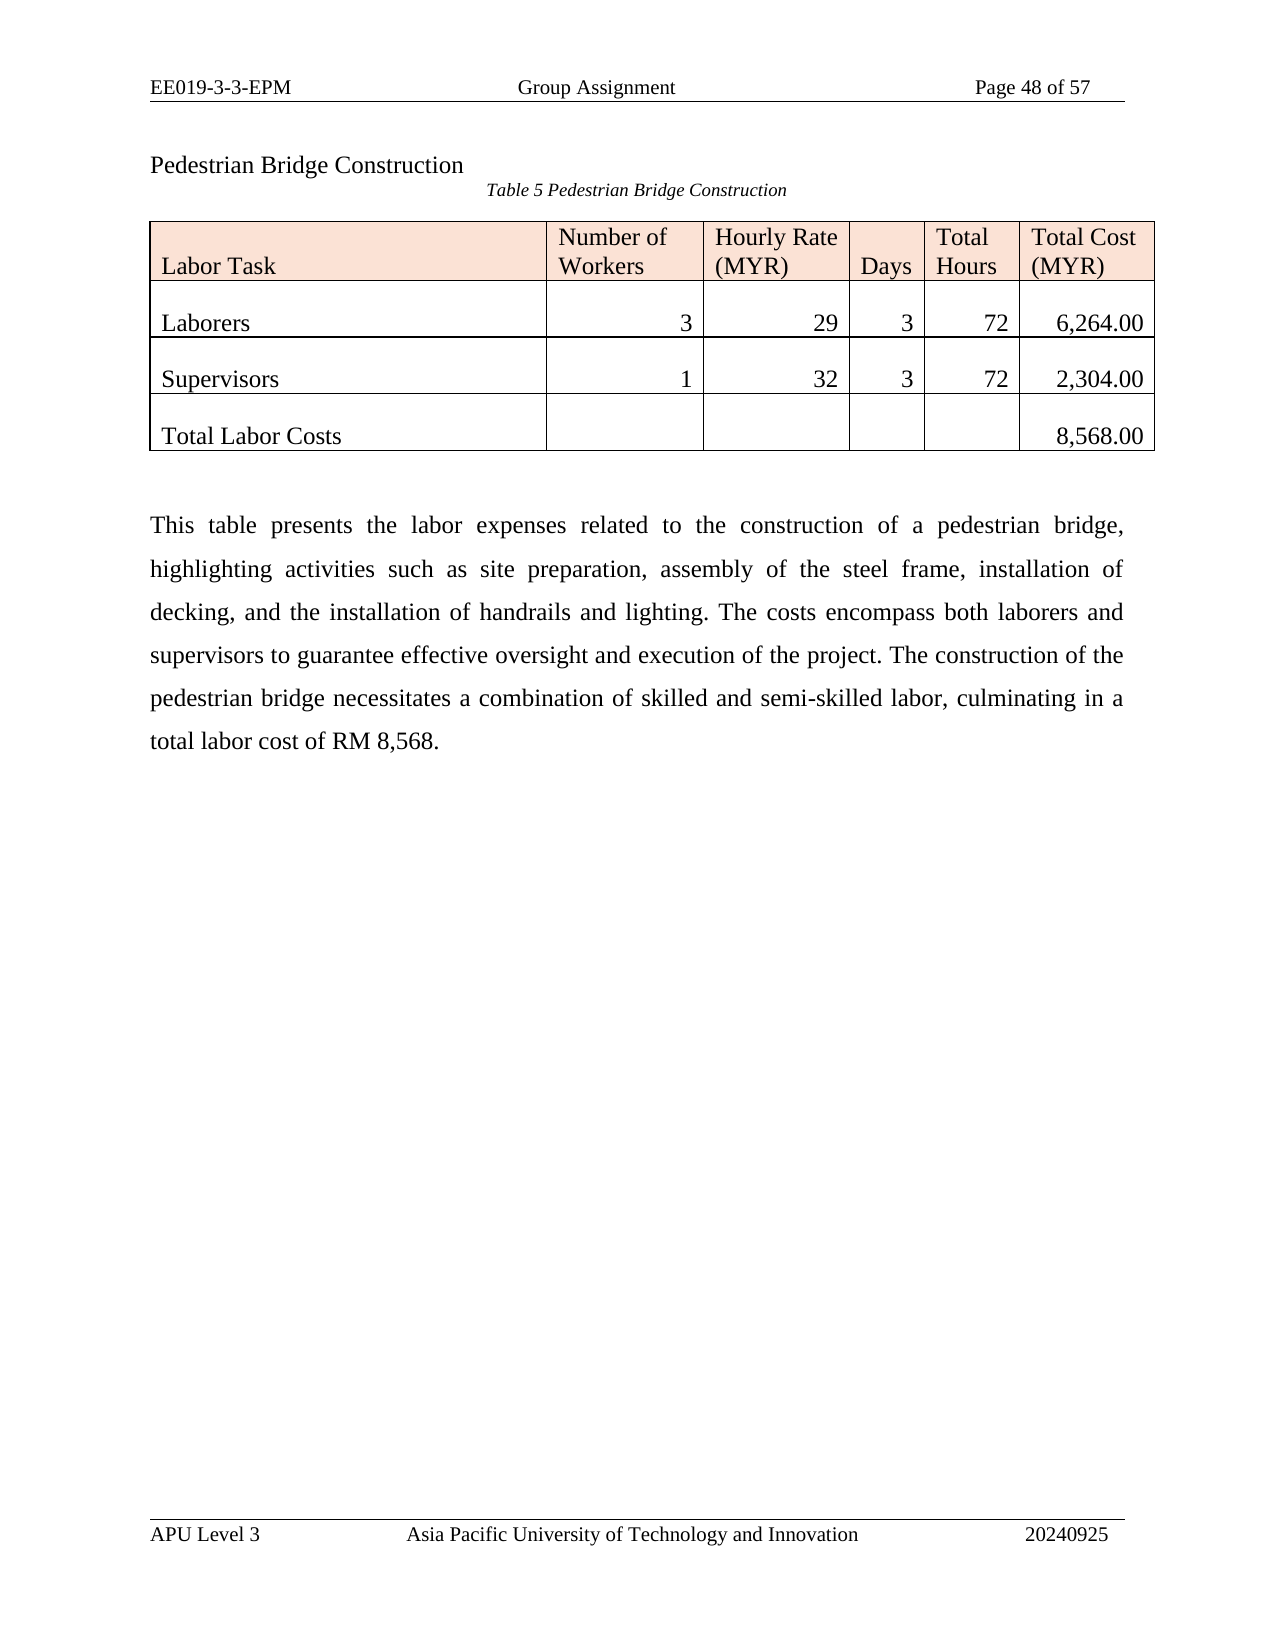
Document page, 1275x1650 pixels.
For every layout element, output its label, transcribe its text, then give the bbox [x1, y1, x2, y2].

text This table presents the labor expenses related to the construction of a pedestrian bridge, highlighting activities such as site preparation, assembly of the steel frame, installation of decking, and the installation of handrails and lighting. The costs encompass both laborers and supervisors to guarantee effective oversight and execution of the project. The construction of the pedestrian bridge necessitates a combination of skilled and semi-skilled labor, culminating in a total labor cost of RM 8,568. [150, 511, 1125, 755]
text Table 5 Pedestrian Bridge Construction [150, 179, 1125, 200]
text Pedestrian Bridge Construction [150, 150, 1125, 179]
table_cell [925, 394, 1019, 450]
table_cell 2,304.00 [1020, 338, 1154, 393]
table_cell Total Labor Costs [151, 394, 546, 450]
table_cell [850, 394, 924, 450]
table_cell 72 [925, 338, 1019, 393]
table_header Hourly Rate (MYR) [704, 222, 849, 280]
table_header Days [850, 222, 924, 280]
table_cell 3 [850, 281, 924, 336]
table_cell 6,264.00 [1020, 281, 1154, 336]
table_cell 3 [547, 281, 703, 336]
table_cell Supervisors [151, 338, 546, 393]
table_header Total Cost (MYR) [1020, 222, 1154, 280]
table_cell [704, 394, 849, 450]
table_cell 29 [704, 281, 849, 336]
table_header Labor Task [151, 222, 546, 280]
table_cell 32 [704, 338, 849, 393]
table_header Number of Workers [547, 222, 703, 280]
table_cell Laborers [151, 281, 546, 336]
table_cell [547, 394, 703, 450]
table_cell 1 [547, 338, 703, 393]
table_cell 72 [925, 281, 1019, 336]
table_cell 3 [850, 338, 924, 393]
table_cell 8,568.00 [1020, 394, 1154, 450]
table_header Total Hours [925, 222, 1019, 280]
